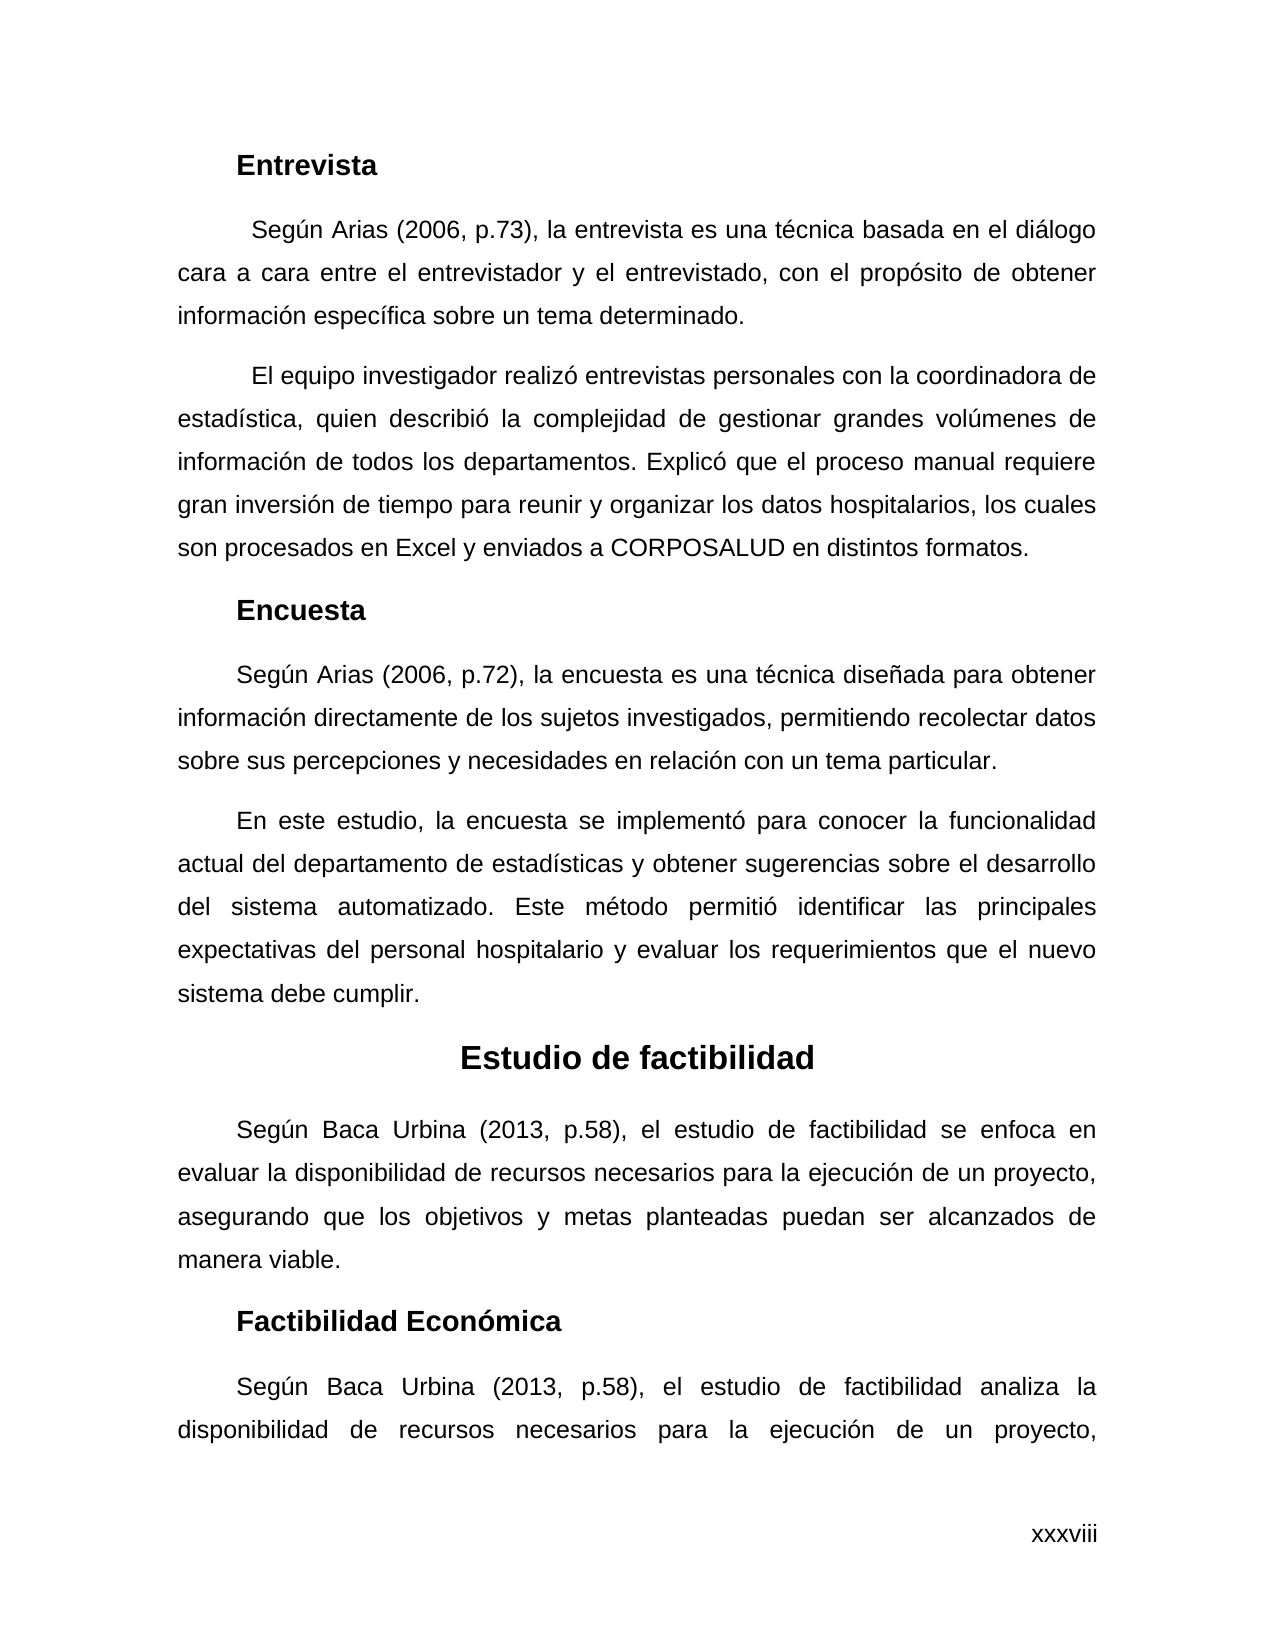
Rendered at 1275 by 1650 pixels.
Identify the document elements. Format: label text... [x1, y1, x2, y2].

subtitle Encuesta [236, 593, 1098, 627]
text Según Arias (2006, p.72), la encuesta es una técnica diseñada para obtener información directamente de los sujetos investigados, permitiendo recolectar datos sobre sus percepciones y necesidades en relación con un tema particular. [177, 660, 1098, 775]
text En este estudio, la encuesta se implementó para conocer la funcionalidad actual del departamento de estadísticas y obtener sugerencias sobre el desarrollo del sistema automatizado. Este método permitió identificar las principales expectativas del personal hospitalario y evaluar los requerimientos que el nuevo sistema debe cumplir. [177, 806, 1098, 1007]
text El equipo investigador realizó entrevistas personales con la coordinadora de estadística, quien describió la complejidad de gestionar grandes volúmenes de información de todos los departamentos. Explicó que el proceso manual requiere gran inversión de tiempo para reunir y organizar los datos hospitalarios, los cuales son procesados en Excel y enviados a CORPOSALUD en distintos formatos. [177, 361, 1098, 562]
text Según Arias (2006, p.73), la entrevista es una técnica basada en el diálogo cara a cara entre el entrevistador y el entrevistado, con el propósito de obtener información específica sobre un tema determinado. [177, 215, 1098, 330]
text Según Baca Urbina (2013, p.58), el estudio de factibilidad se enfoca en evaluar la disponibilidad de recursos necesarios para la ejecución de un proyecto, asegurando que los objetivos y metas planteadas puedan ser alcanzados de manera viable. [177, 1115, 1098, 1273]
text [177, 1372, 1098, 1443]
subtitle Estudio de factibilidad [177, 1038, 1098, 1077]
subtitle Entrevista [236, 148, 1098, 181]
subtitle Factibilidad Económica [236, 1304, 1098, 1338]
